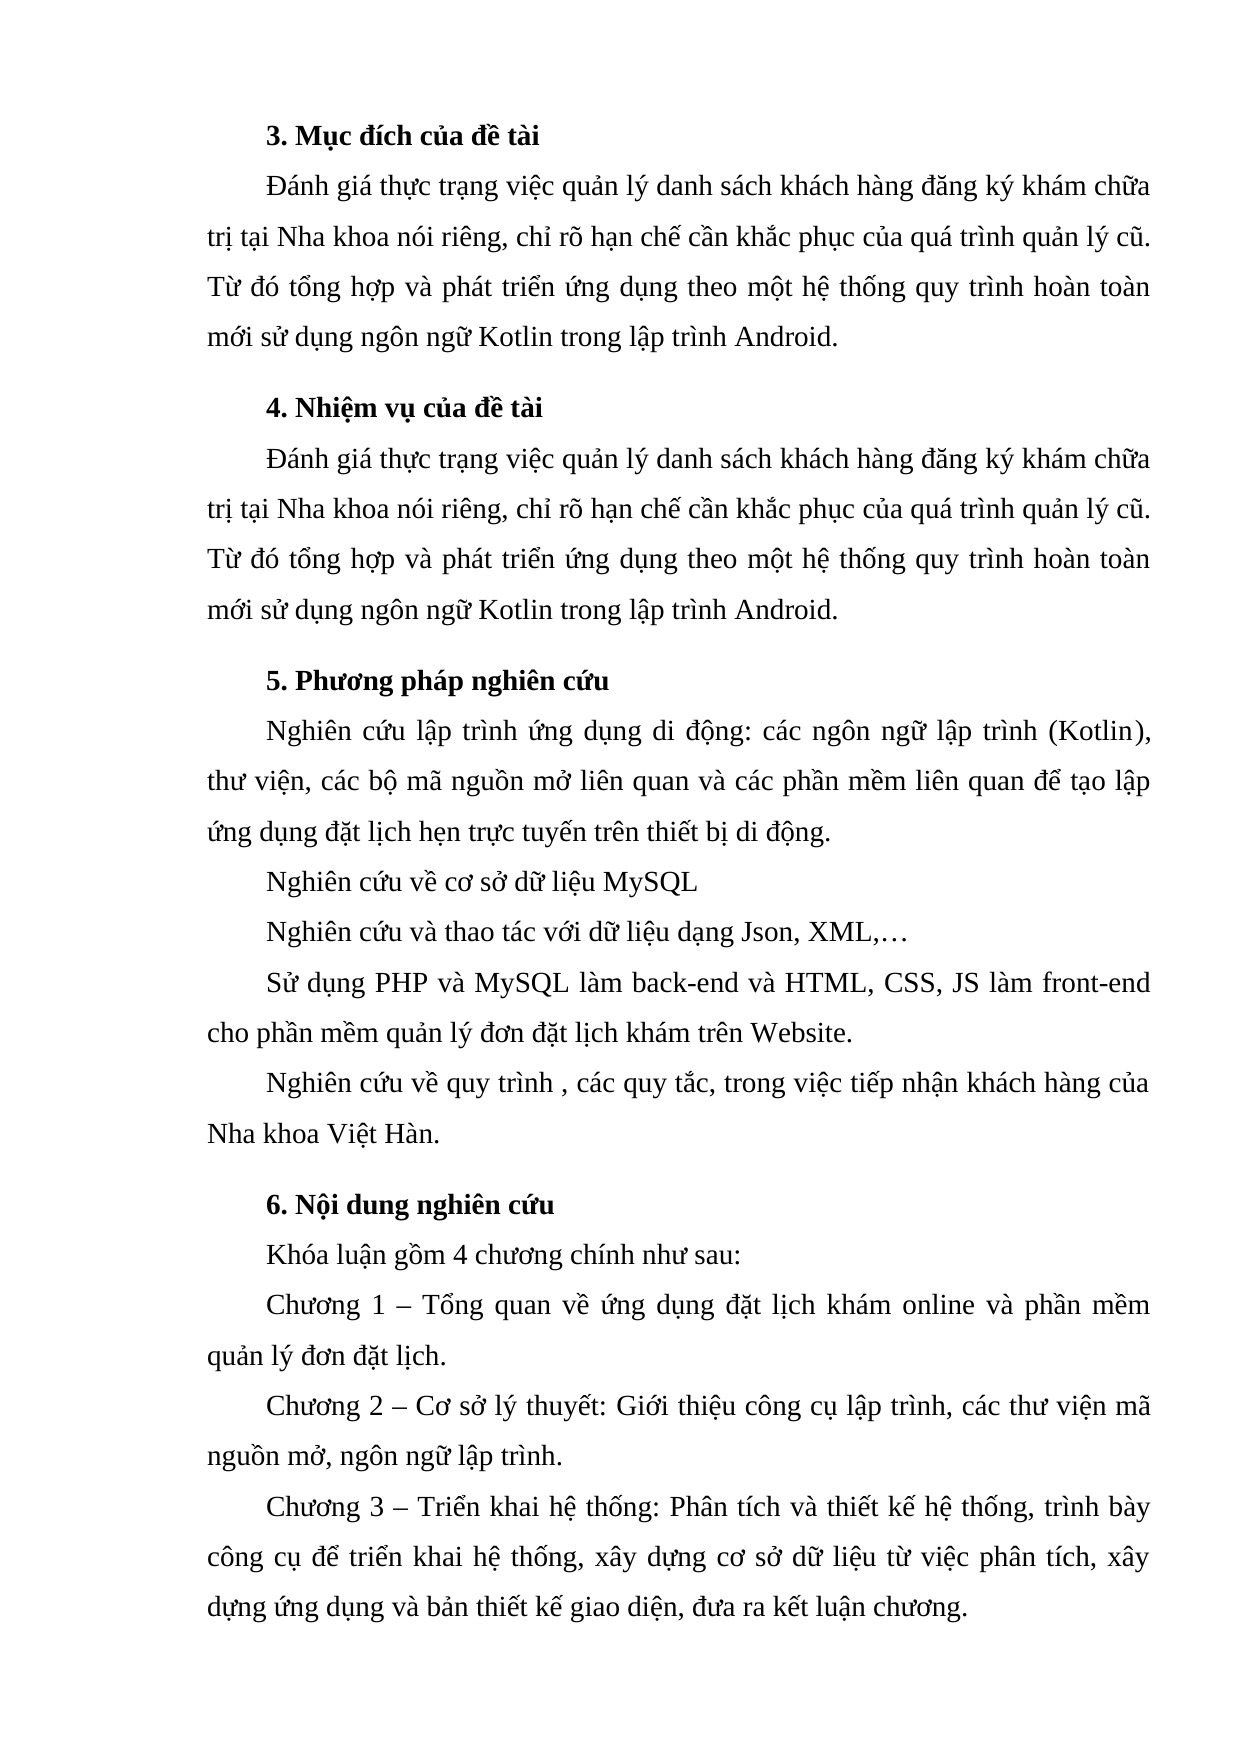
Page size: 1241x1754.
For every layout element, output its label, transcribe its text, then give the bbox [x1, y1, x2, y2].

text Đánh giá thực trạng việc quản lý danh sách khách hàng đăng ký khám chữa trị tại Nha khoa nói riêng, chỉ rõ hạn chế cần khắc phục của quá trình quản lý cũ. Từ đó tổng hợp và phát triển ứng dụng theo một hệ thống quy trình hoàn toàn mới sử dụng ngôn ngữ Kotlin trong lập trình Android. [207, 168, 1152, 353]
subtitle 5. Phương pháp nghiên cứu [207, 663, 1152, 696]
text Đánh giá thực trạng việc quản lý danh sách khách hàng đăng ký khám chữa trị tại Nha khoa nói riêng, chỉ rõ hạn chế cần khắc phục của quá trình quản lý cũ. Từ đó tổng hợp và phát triển ứng dụng theo một hệ thống quy trình hoàn toàn mới sử dụng ngôn ngữ Kotlin trong lập trình Android. [207, 441, 1152, 625]
text Sử dụng PHP và MySQL làm back-end và HTML, CSS, JS làm front-end cho phần mềm quản lý đơn đặt lịch khám trên Website. [207, 965, 1152, 1049]
text Nghiên cứu lập trình ứng dụng di động: các ngôn ngữ lập trình (Kotlin), thư viện, các bộ mã nguồn mở liên quan và các phần mềm liên quan để tạo lập ứng dụng đặt lịch hẹn trực tuyến trên thiết bị di động. [207, 713, 1152, 847]
text Khóa luận gồm 4 chương chính như sau: [207, 1237, 1152, 1271]
text Nghiên cứu về cơ sở dữ liệu MySQL [207, 864, 1152, 898]
text Chương 2 – Cơ sở lý thuyết: Giới thiệu công cụ lập trình, các thư viện mã nguồn mở, ngôn ngữ lập trình. [207, 1388, 1152, 1472]
text Nghiên cứu và thao tác với dữ liệu dạng Json, XML,… [207, 914, 1152, 948]
subtitle 3. Mục đích của đề tài [207, 118, 1152, 152]
text Chương 1 – Tổng quan về ứng dụng đặt lịch khám online và phần mềm quản lý đơn đặt lịch. [207, 1287, 1152, 1371]
text Nghiên cứu về quy trình , các quy tắc, trong việc tiếp nhận khách hàng của Nha khoa Việt Hàn. [207, 1065, 1152, 1149]
text Chương 3 – Triển khai hệ thống: Phân tích và thiết kế hệ thống, trình bày công cụ để triển khai hệ thống, xây dựng cơ sở dữ liệu từ việc phân tích, xây dựng ứng dụng và bản thiết kế giao diện, đưa ra kết luận chương. [207, 1489, 1152, 1623]
subtitle 6. Nội dung nghiên cứu [207, 1187, 1152, 1220]
subtitle 4. Nhiệm vụ của đề tài [207, 391, 1152, 424]
